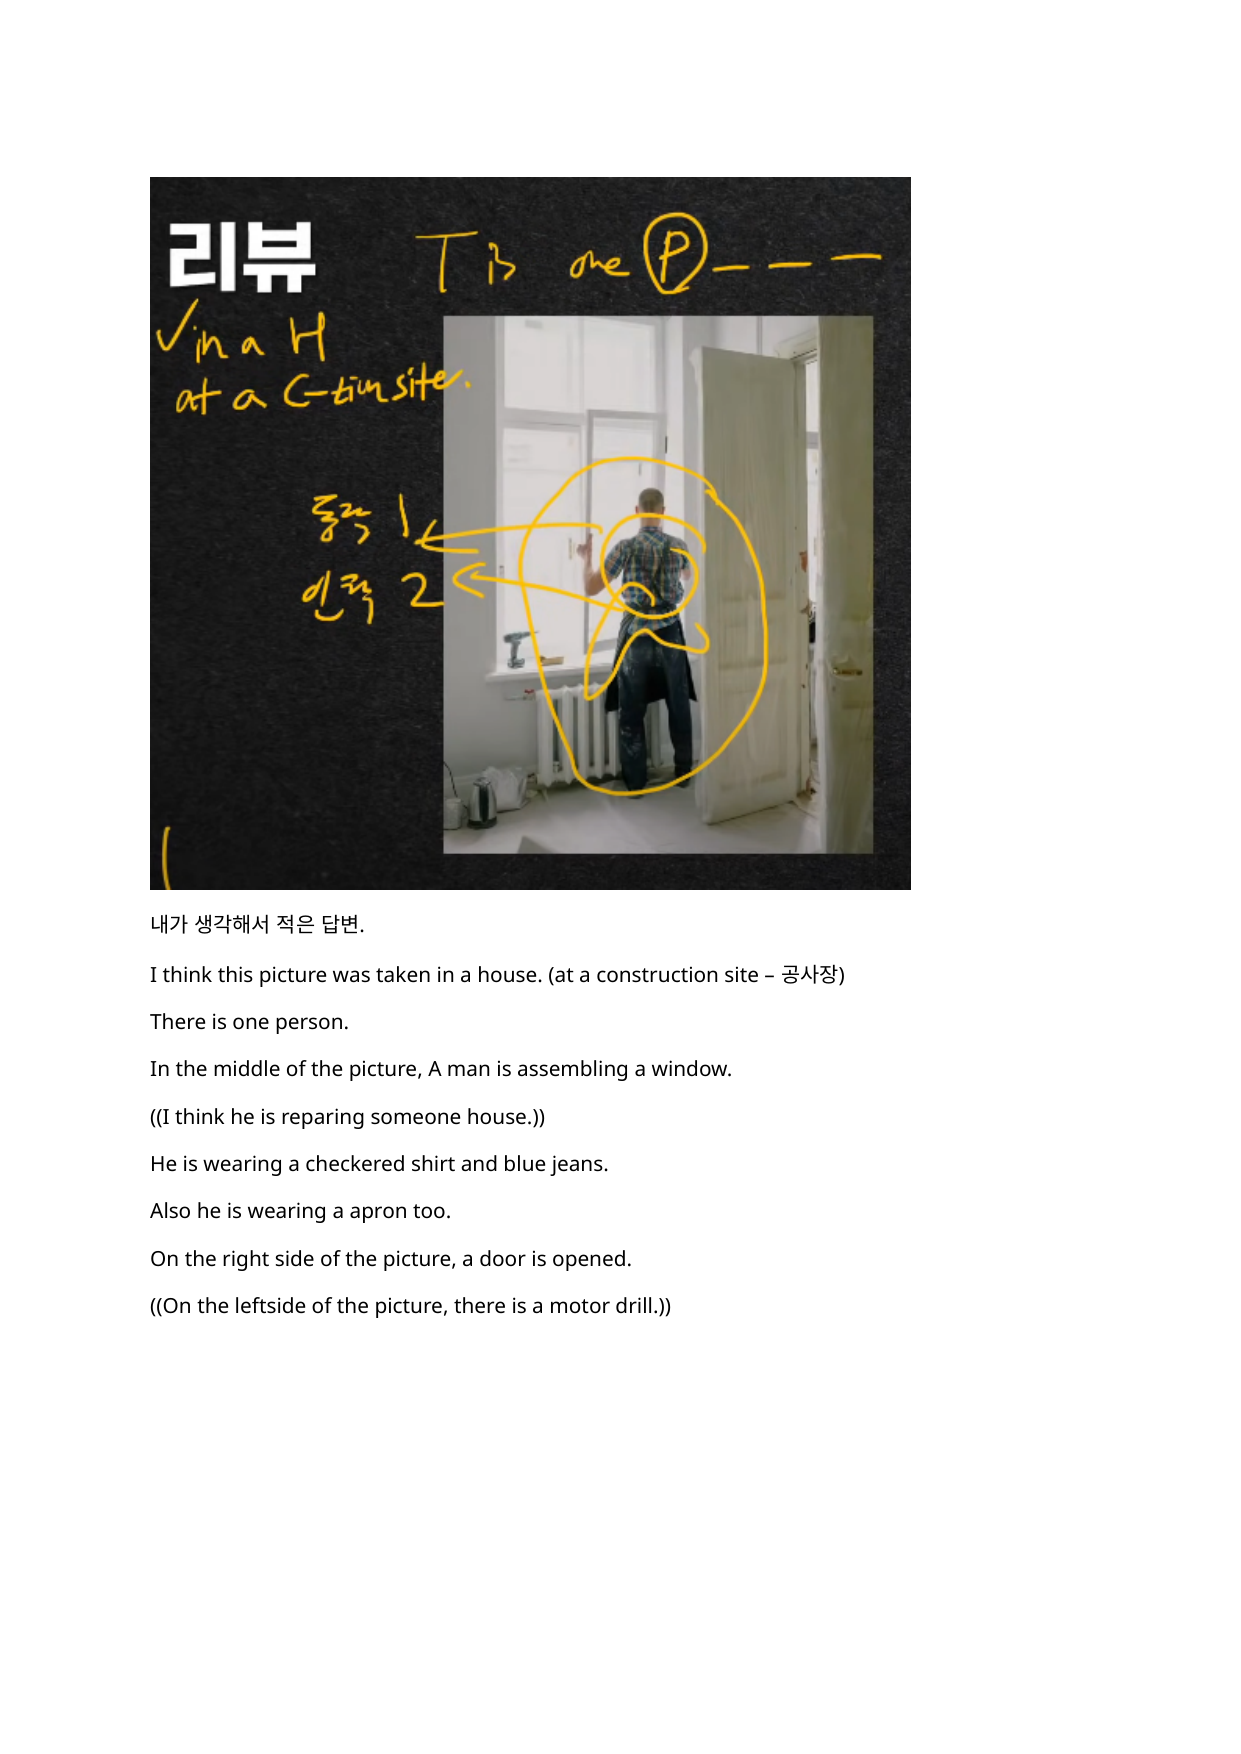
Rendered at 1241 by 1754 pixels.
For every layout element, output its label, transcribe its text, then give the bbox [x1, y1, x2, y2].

text Also he is wearing a apron too. [150, 1196, 1090, 1225]
text 내가 생각해서 적은 답변. [150, 908, 1090, 939]
text He is wearing a checkered shirt and blue jeans. [150, 1149, 1090, 1178]
text I think this picture was taken in a house. (at a construction site – 공사장) [150, 958, 1090, 988]
text On the right side of the picture, a door is opened. [150, 1244, 1090, 1272]
picture [150, 177, 911, 890]
text ((On the leftside of the picture, there is a motor drill.)) [150, 1291, 1090, 1319]
text There is one person. [150, 1007, 1090, 1036]
text In the middle of the picture, A man is assembling a window. [150, 1054, 1090, 1083]
text ((I think he is reparing someone house.)) [150, 1102, 1090, 1130]
